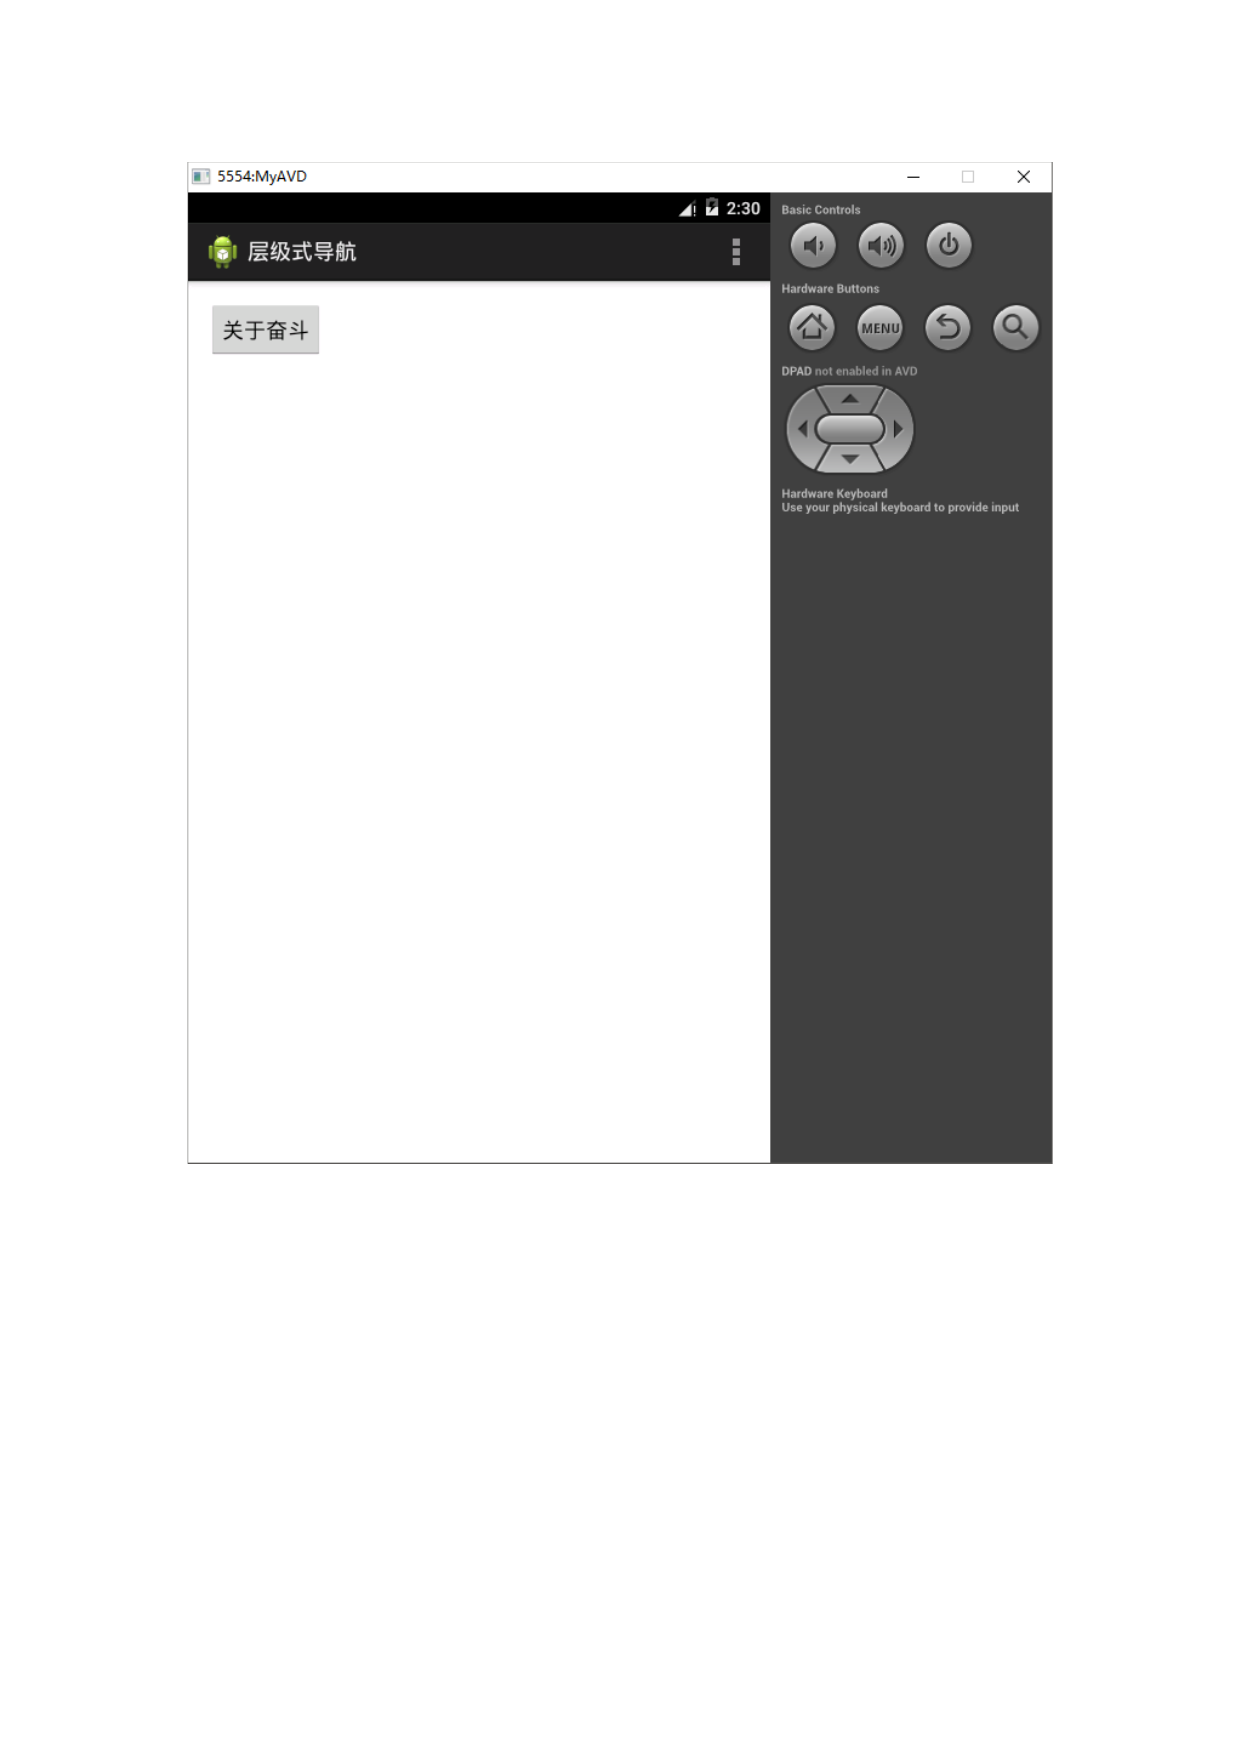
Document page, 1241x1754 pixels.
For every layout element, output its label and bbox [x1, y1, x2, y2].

picture [187, 162, 1053, 1164]
